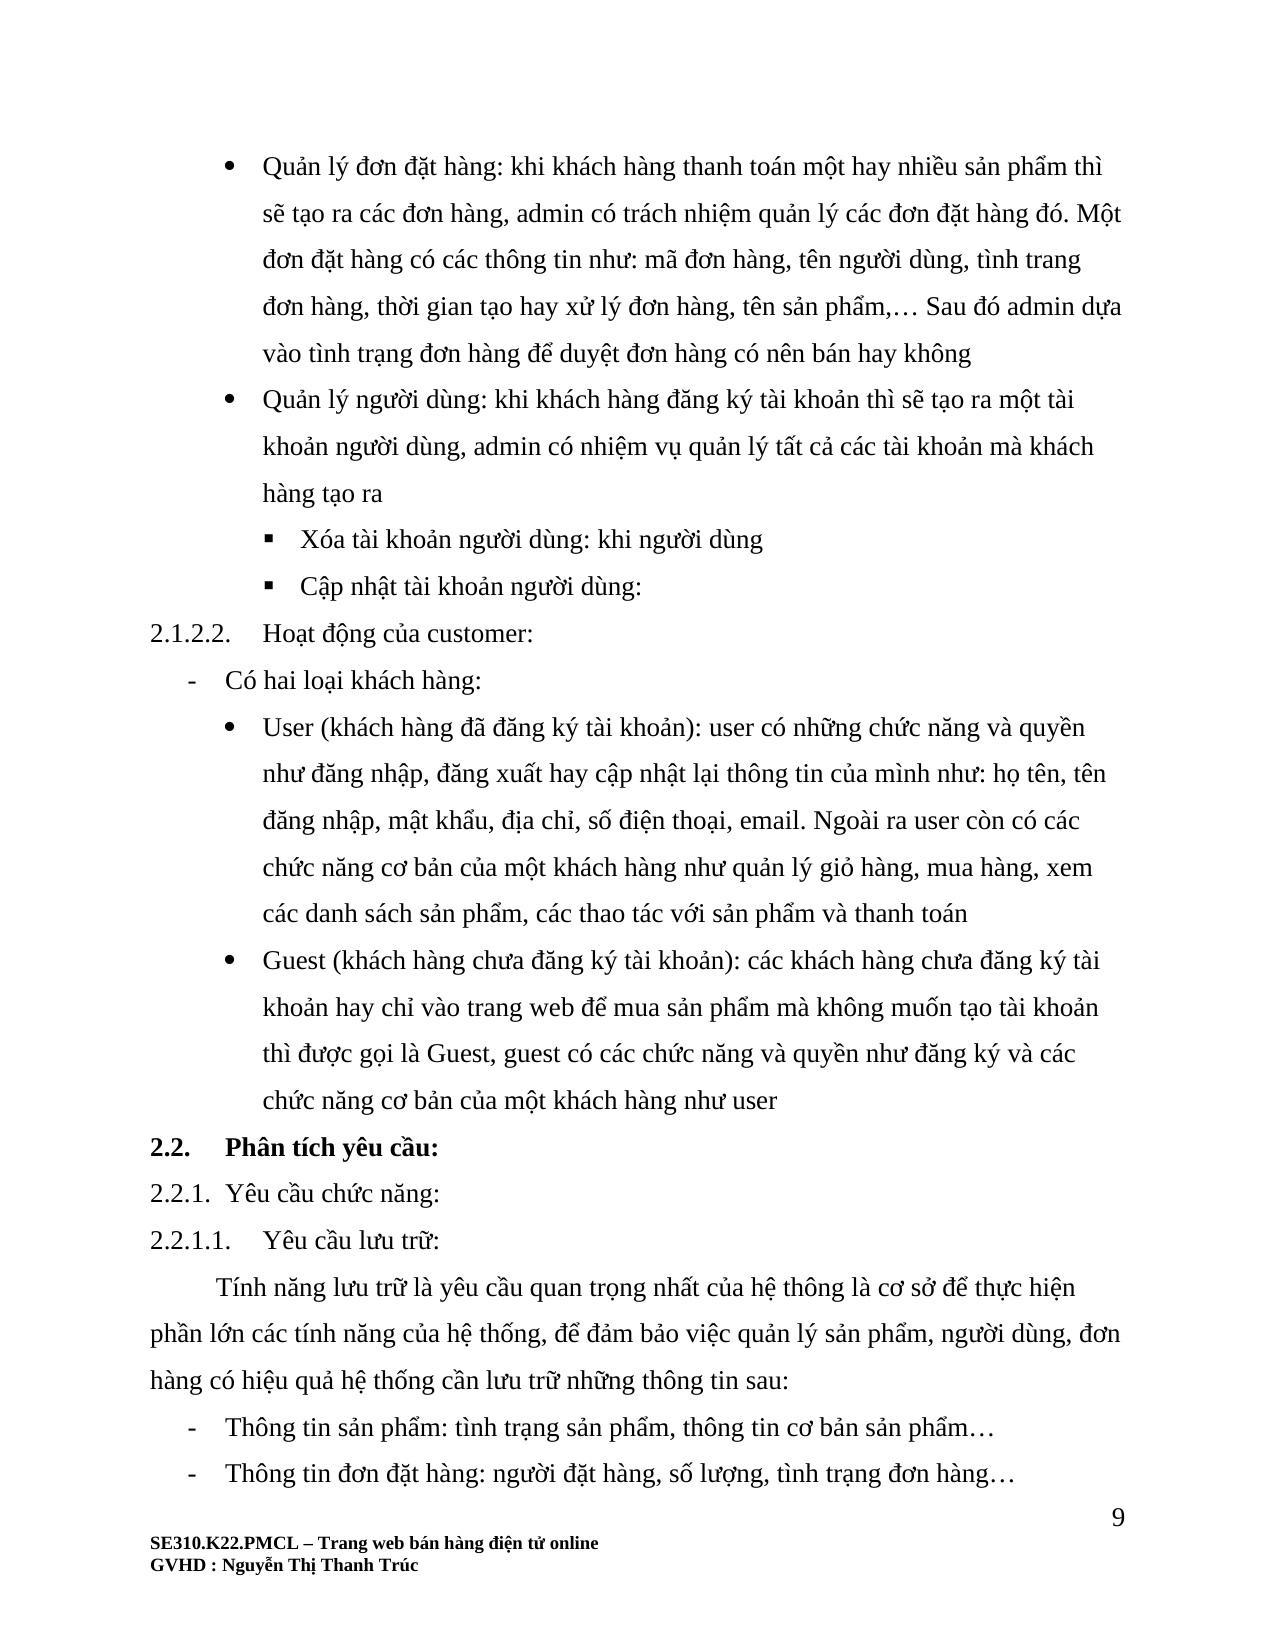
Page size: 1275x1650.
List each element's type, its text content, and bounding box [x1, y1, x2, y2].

list Thông tin đơn đặt hàng: người đặt hàng, số lượng, tình trạng đơn hàng… [187, 1457, 1125, 1489]
list Xóa tài khoản người dùng: khi người dùng [262, 523, 1125, 555]
subtitle Yêu cầu lưu trữ: [150, 1224, 1125, 1255]
list Quản lý người dùng: khi khách hàng đăng ký tài khoản thì sẽ tạo ra một tài khoản người dùng, admin có nhiệm vụ quản lý tất cả các tài khoản mà khách hàng tạo ra [225, 383, 1125, 508]
list Cập nhật tài khoản người dùng: [262, 570, 1125, 602]
subtitle Hoạt động của customer: [150, 617, 1125, 648]
text Tính năng lưu trữ là yêu cầu quan trọng nhất của hệ thông là cơ sở để thực hiện phần lớn các tính năng của hệ thống, để đảm bảo việc quản lý sản phẩm, người dùng, đơn hàng có hiệu quả hệ thống cần lưu trữ những thông tin sau: [150, 1271, 1125, 1395]
subtitle Phân tích yêu cầu: [150, 1131, 1125, 1162]
list Quản lý đơn đặt hàng: khi khách hàng thanh toán một hay nhiều sản phẩm thì sẽ tạo ra các đơn hàng, admin có trách nhiệm quản lý các đơn đặt hàng đó. Một đơn đặt hàng có các thông tin như: mã đơn hàng, tên người dùng, tình trang đơn hàng, thời gian tạo hay xử lý đơn hàng, tên sản phẩm,… Sau đó admin dựa vào tình trạng đơn hàng để duyệt đơn hàng có nên bán hay không [225, 150, 1125, 368]
subtitle Yêu cầu chức năng: [150, 1177, 1125, 1209]
list Thông tin sản phẩm: tình trạng sản phẩm, thông tin cơ bản sản phẩm… [187, 1411, 1125, 1442]
list User (khách hàng đã đăng ký tài khoản): user có những chức năng và quyền như đăng nhập, đăng xuất hay cập nhật lại thông tin của mình như: họ tên, tên đăng nhập, mật khẩu, địa chỉ, số điện thoại, email. Ngoài ra user còn có các chức năng cơ bản của một khách hàng như quản lý giỏ hàng, mua hàng, xem các danh sách sản phẩm, các thao tác với sản phẩm và thanh toán [225, 711, 1125, 928]
list Guest (khách hàng chưa đăng ký tài khoản): các khách hàng chưa đăng ký tài khoản hay chỉ vào trang web để mua sản phẩm mà không muốn tạo tài khoản thì được gọi là Guest, guest có các chức năng và quyền như đăng ký và các chức năng cơ bản của một khách hàng như user [225, 944, 1125, 1115]
list Có hai loại khách hàng: [187, 664, 1125, 695]
